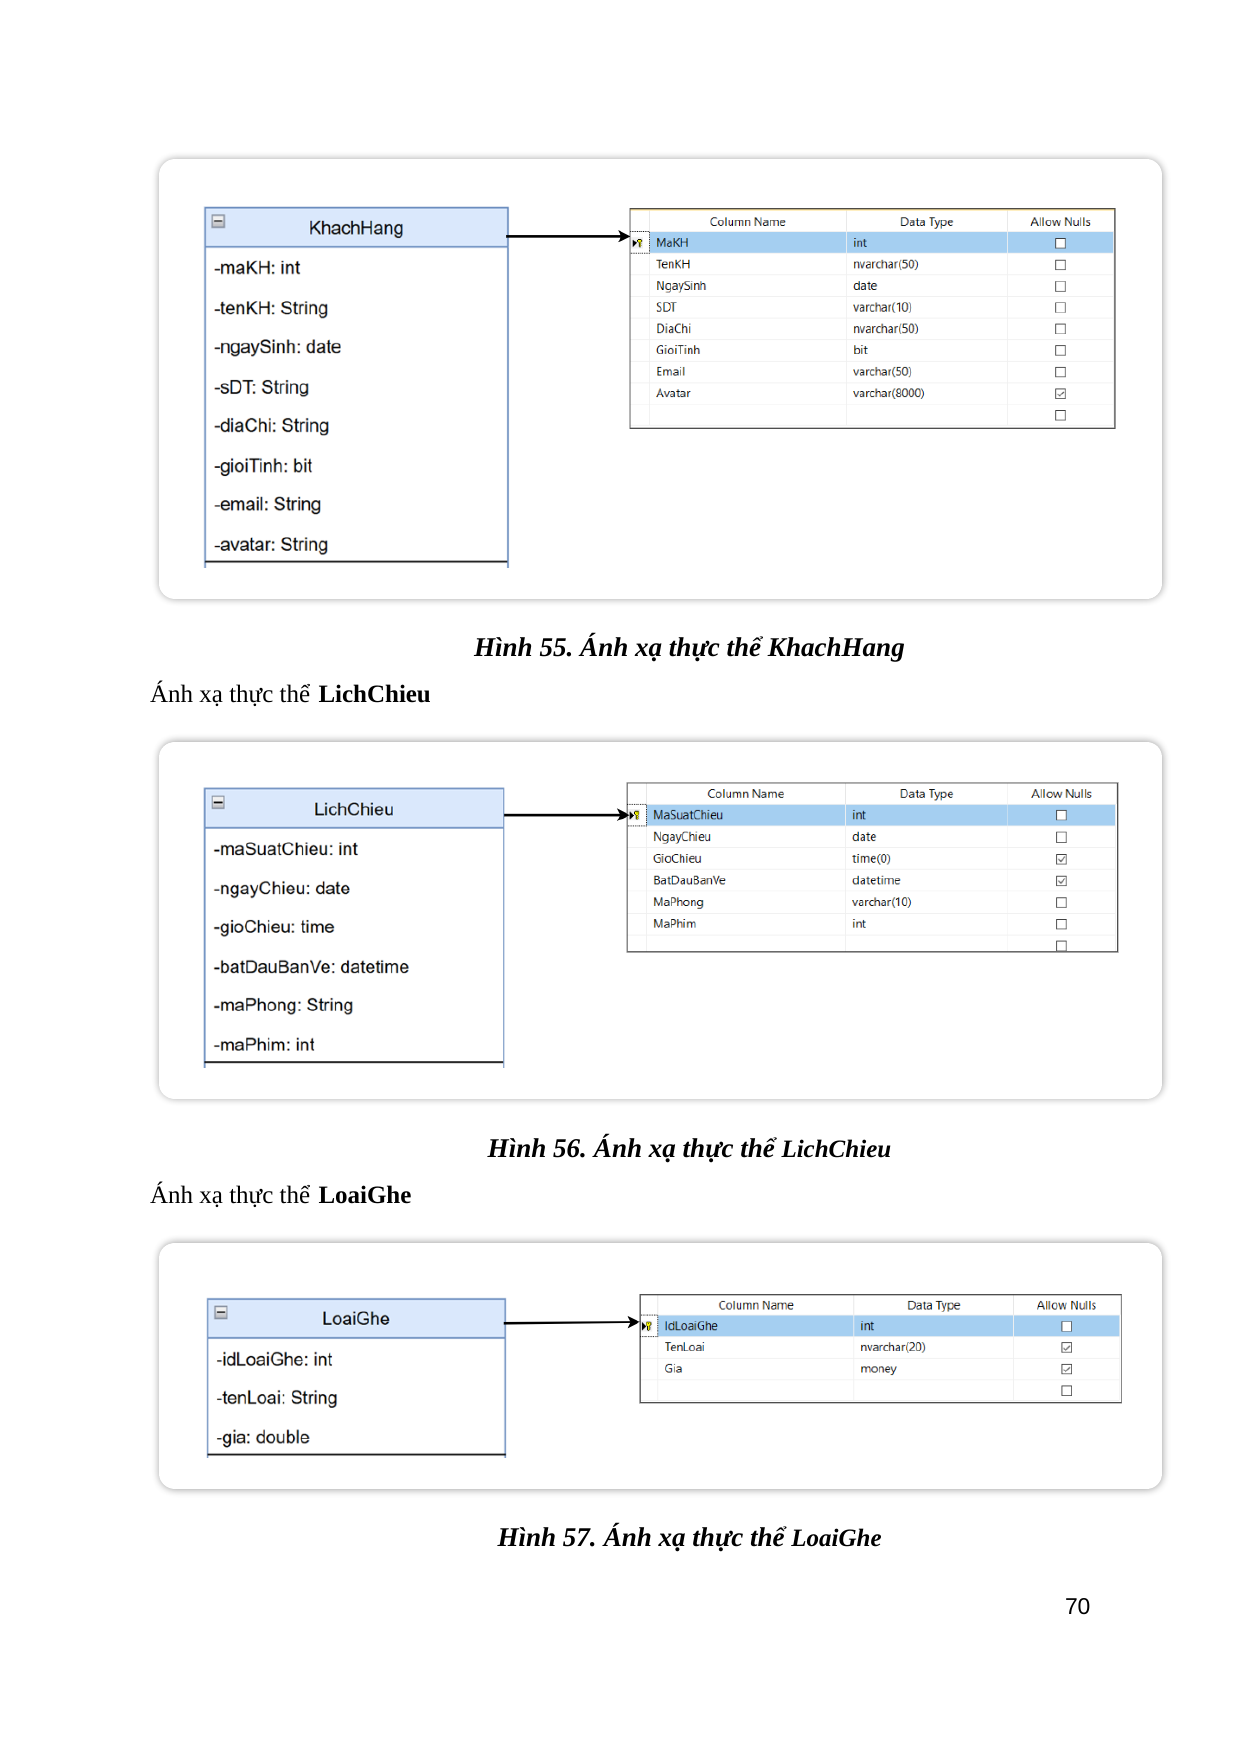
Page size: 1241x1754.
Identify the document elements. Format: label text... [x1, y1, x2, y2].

text Hình 57. Ánh xạ thực thể LoaiGhe [291, 1521, 1090, 1552]
picture [191, 1274, 1131, 1458]
text Hình 55. Ánh xạ thực thể KhachHang [291, 631, 1090, 662]
text Hình 56. Ánh xạ thực thể LichChieu [291, 1132, 1090, 1163]
text Ánh xạ thực thể LichChieu [150, 679, 1090, 708]
picture [191, 773, 1131, 1068]
text Ánh xạ thực thể LoaiGhe [150, 1180, 1090, 1209]
picture [191, 191, 1131, 568]
